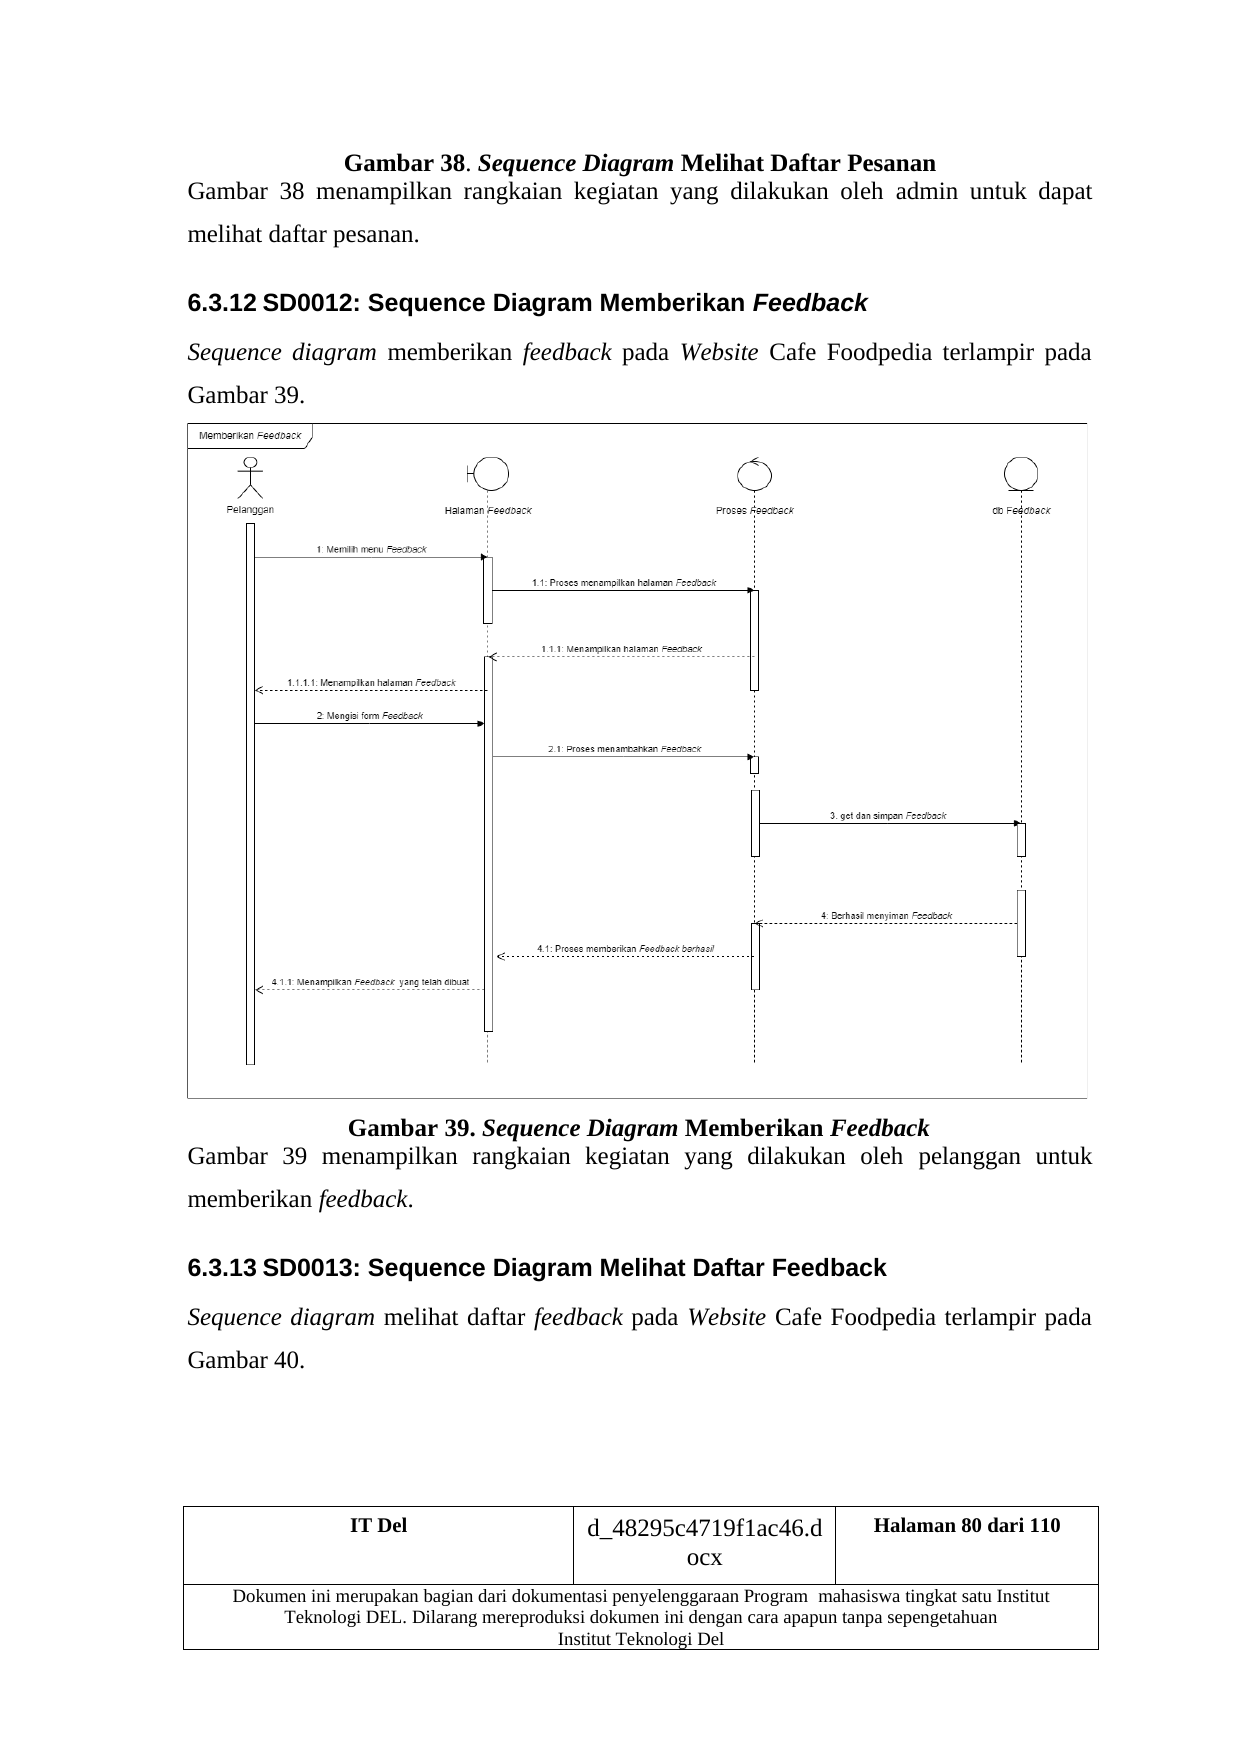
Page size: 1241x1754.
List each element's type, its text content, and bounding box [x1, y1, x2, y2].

subtitle SD0012: Sequence Diagram Memberikan Feedback [187, 288, 1092, 316]
text Sequence diagram memberikan feedback pada Website Cafe Foodpedia terlampir pada Gambar 39. [187, 337, 1092, 409]
text Sequence diagram melihat daftar feedback pada Website Cafe Foodpedia terlampir pada Gambar 40. [187, 1302, 1092, 1374]
text Gambar 39 menampilkan rangkaian kegiatan yang dilakukan oleh pelanggan untuk memberikan feedback. [187, 1141, 1092, 1213]
picture [187, 423, 1088, 1099]
subtitle SD0013: Sequence Diagram Melihat Daftar Feedback [187, 1253, 1092, 1281]
text Gambar 39. Sequence Diagram Memberikan Feedback [187, 1113, 1092, 1141]
text Gambar 38. Sequence Diagram Melihat Daftar Pesanan [187, 148, 1092, 176]
text Gambar 38 menampilkan rangkaian kegiatan yang dilakukan oleh admin untuk dapat melihat daftar pesanan. [187, 176, 1092, 248]
